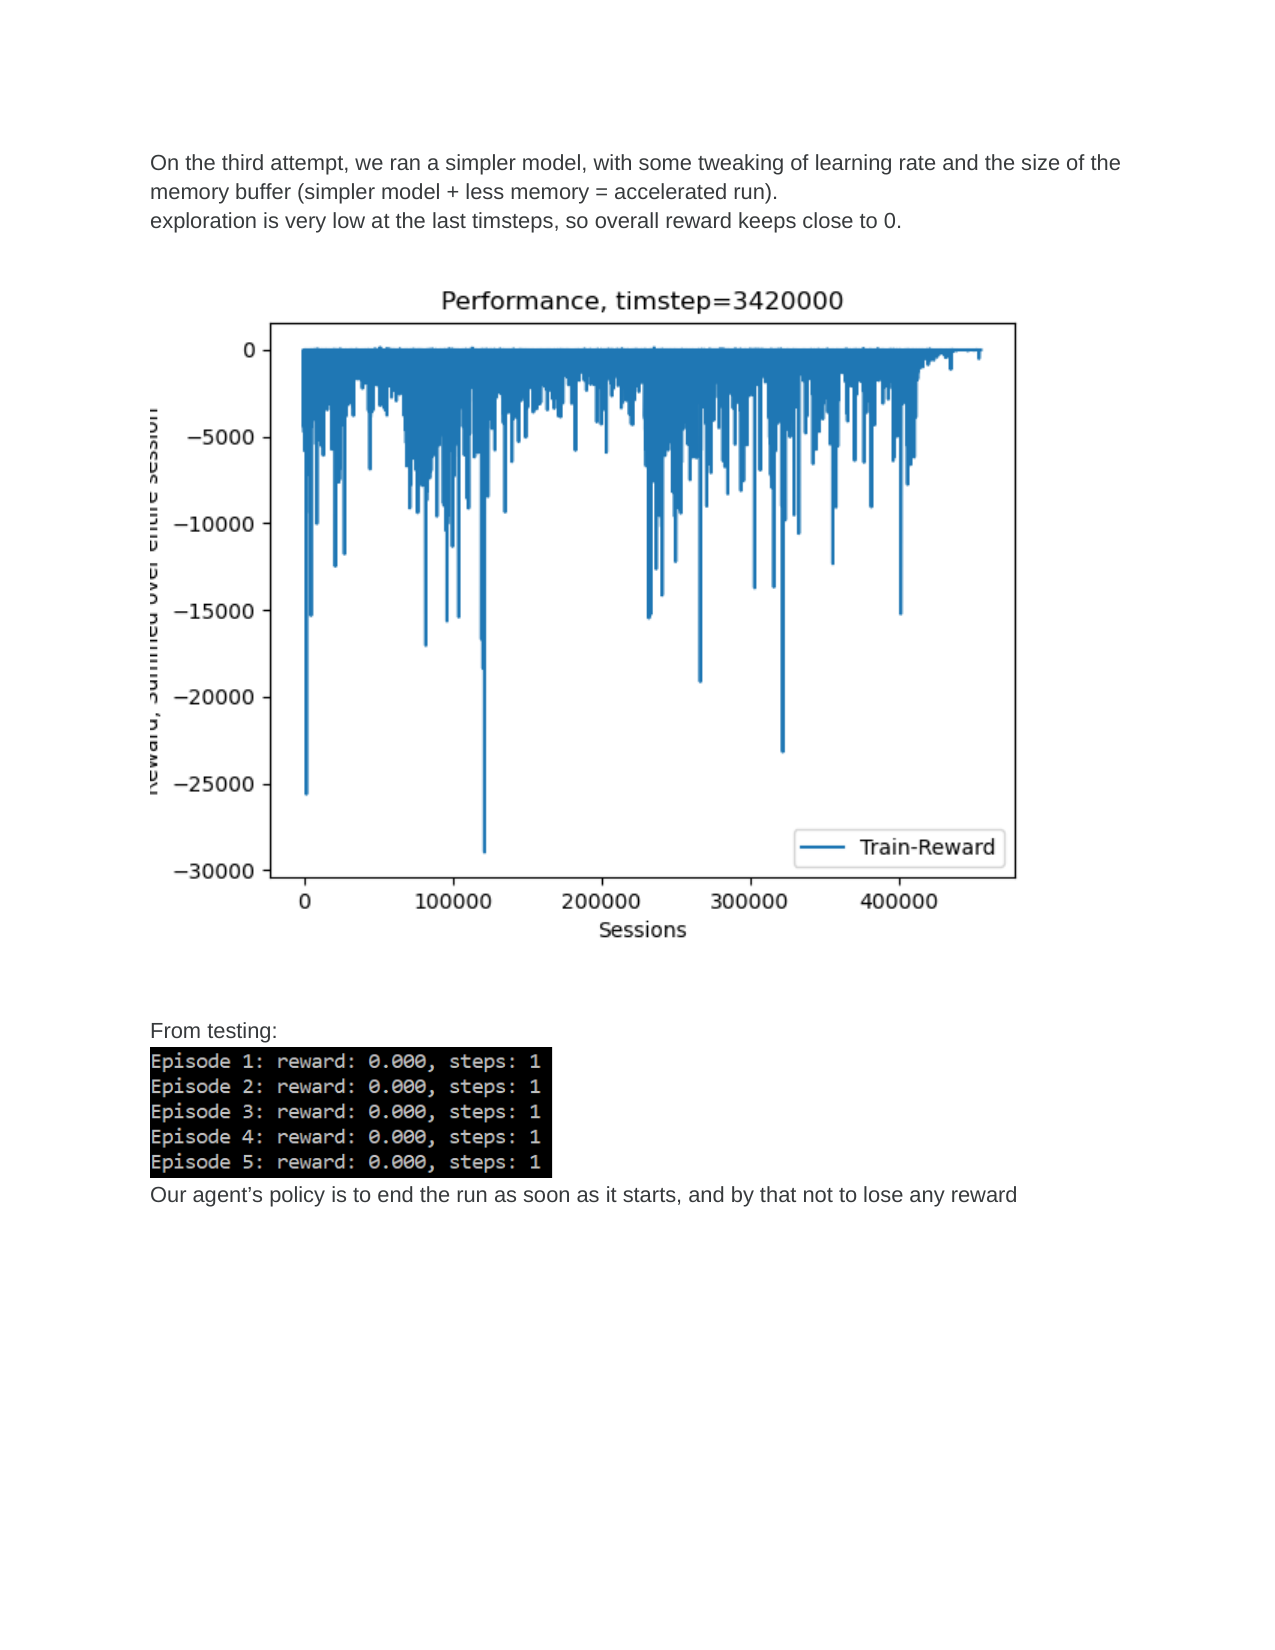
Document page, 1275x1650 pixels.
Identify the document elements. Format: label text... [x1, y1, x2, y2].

picture [150, 1047, 553, 1178]
text Our agent’s policy is to end the run as soon as it starts, and by that not to lose any reward [150, 1181, 1125, 1207]
text exploration is very low at the last timsteps, so overall reward keeps close to 0. [150, 208, 1125, 233]
text From testing: [150, 1018, 1125, 1044]
picture [150, 236, 1111, 957]
text On the third attempt, we ran a simpler model, with some tweaking of learning rate and the size of the memory buffer (simpler model + less memory = accelerated run). [150, 150, 1125, 204]
